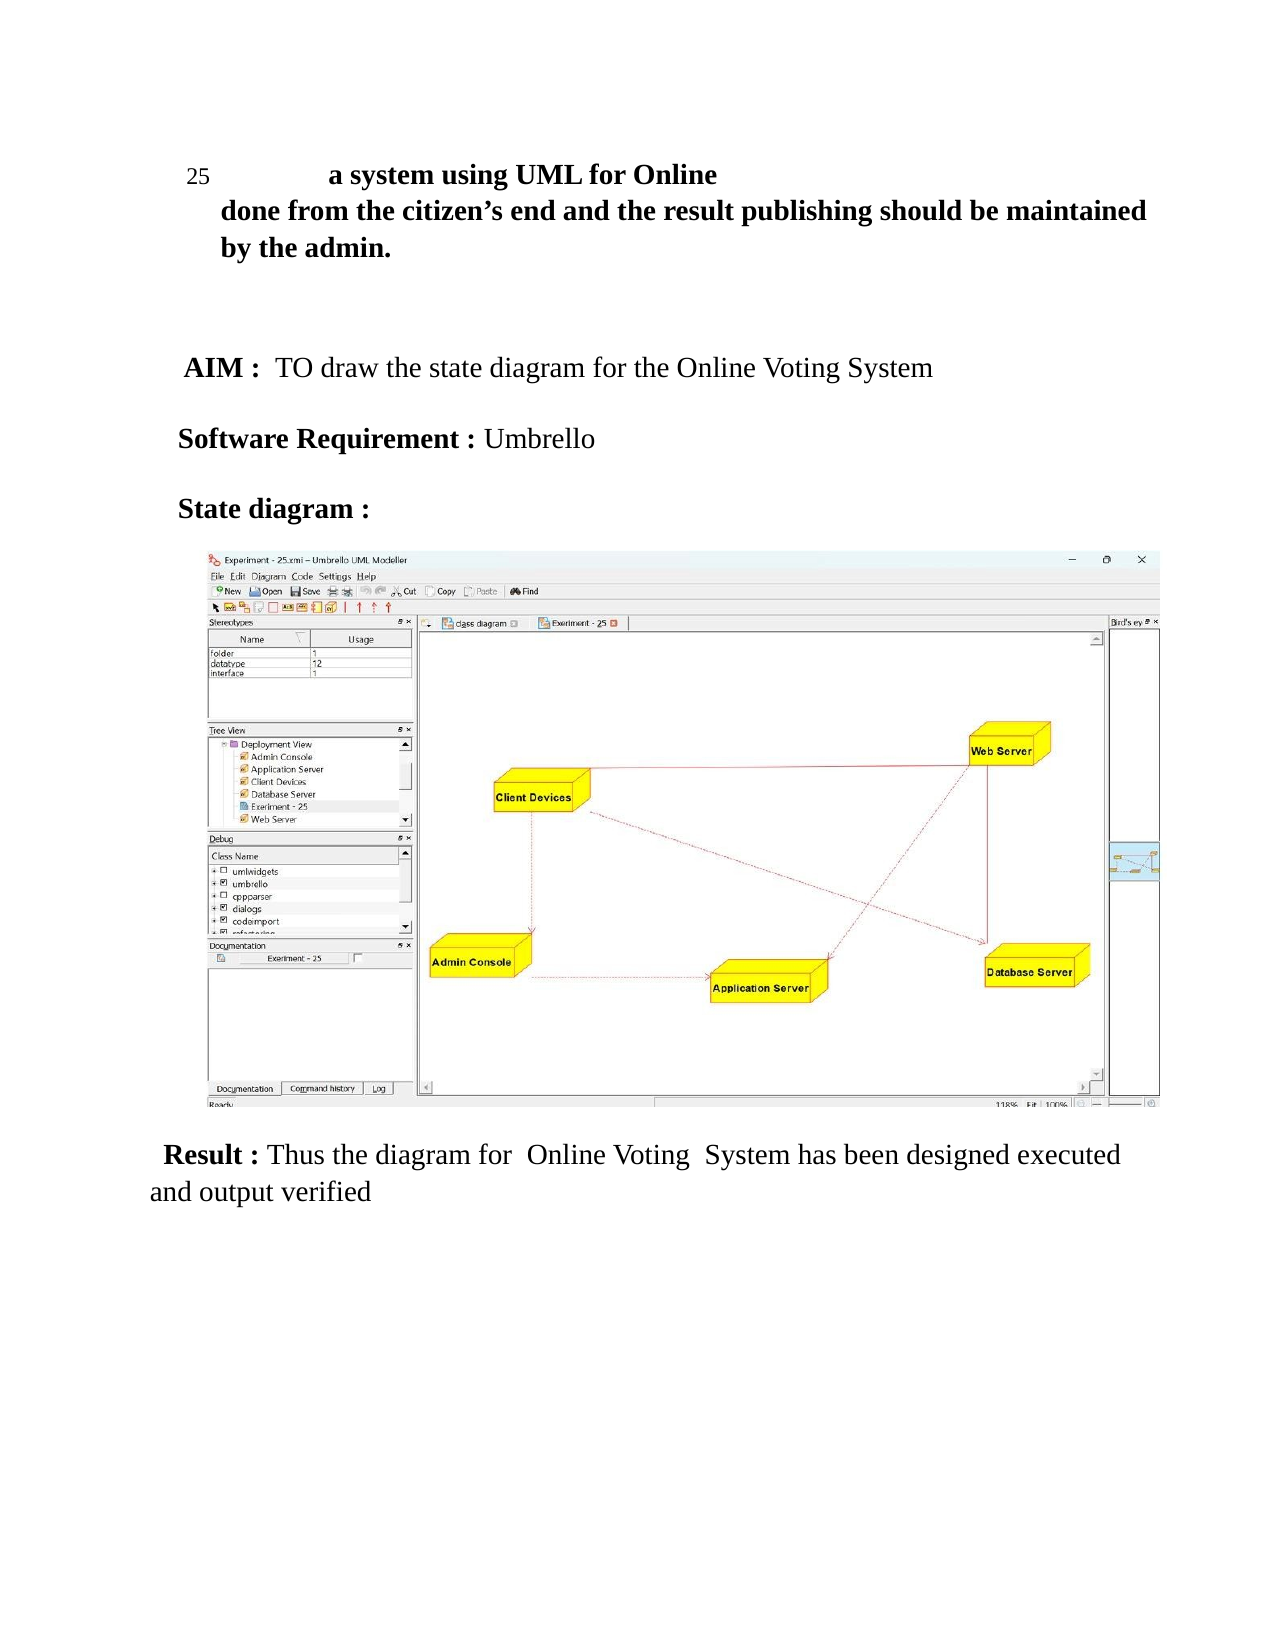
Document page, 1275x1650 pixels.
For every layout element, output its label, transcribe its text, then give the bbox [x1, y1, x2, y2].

text Software Requirement : Umbrello [148, 421, 1148, 454]
text State diagram : [148, 491, 1148, 525]
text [215, 193, 1148, 264]
text Result : Thus the diagram for Online Voting System has been designed executed and output verified [148, 1137, 1164, 1207]
picture [199, 550, 1175, 1107]
text AIM : TO draw the state diagram for the Online Voting System [148, 350, 1164, 384]
